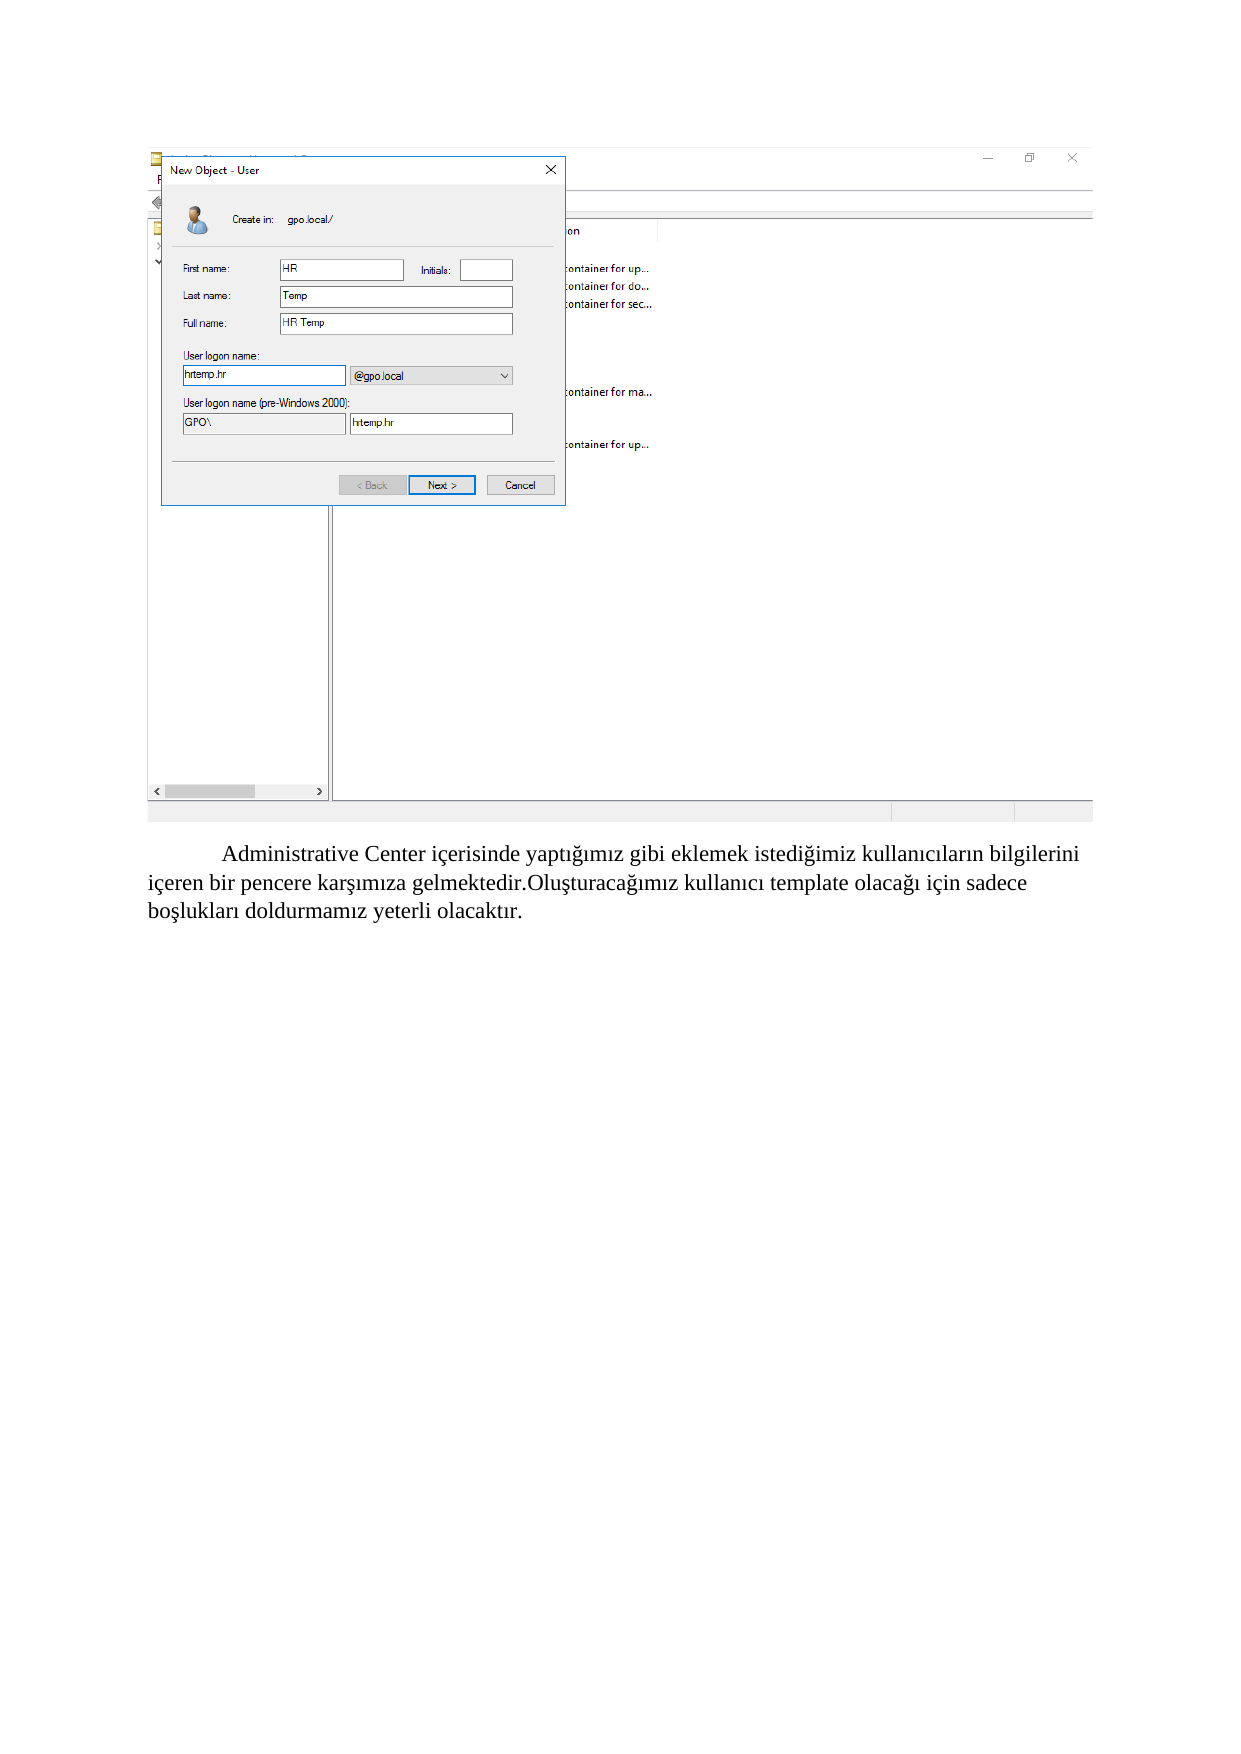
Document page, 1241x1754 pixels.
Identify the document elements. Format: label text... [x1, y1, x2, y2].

picture [147, 147, 1093, 822]
text Administrative Center içerisinde yaptığımız gibi eklemek istediğimiz kullanıcıların bilgilerini içeren bir pencere karşımıza gelmektedir.Oluşturacağımız kullanıcı template olacağı için sadece boşlukları doldurmamız yeterli olacaktır. [148, 841, 1093, 924]
